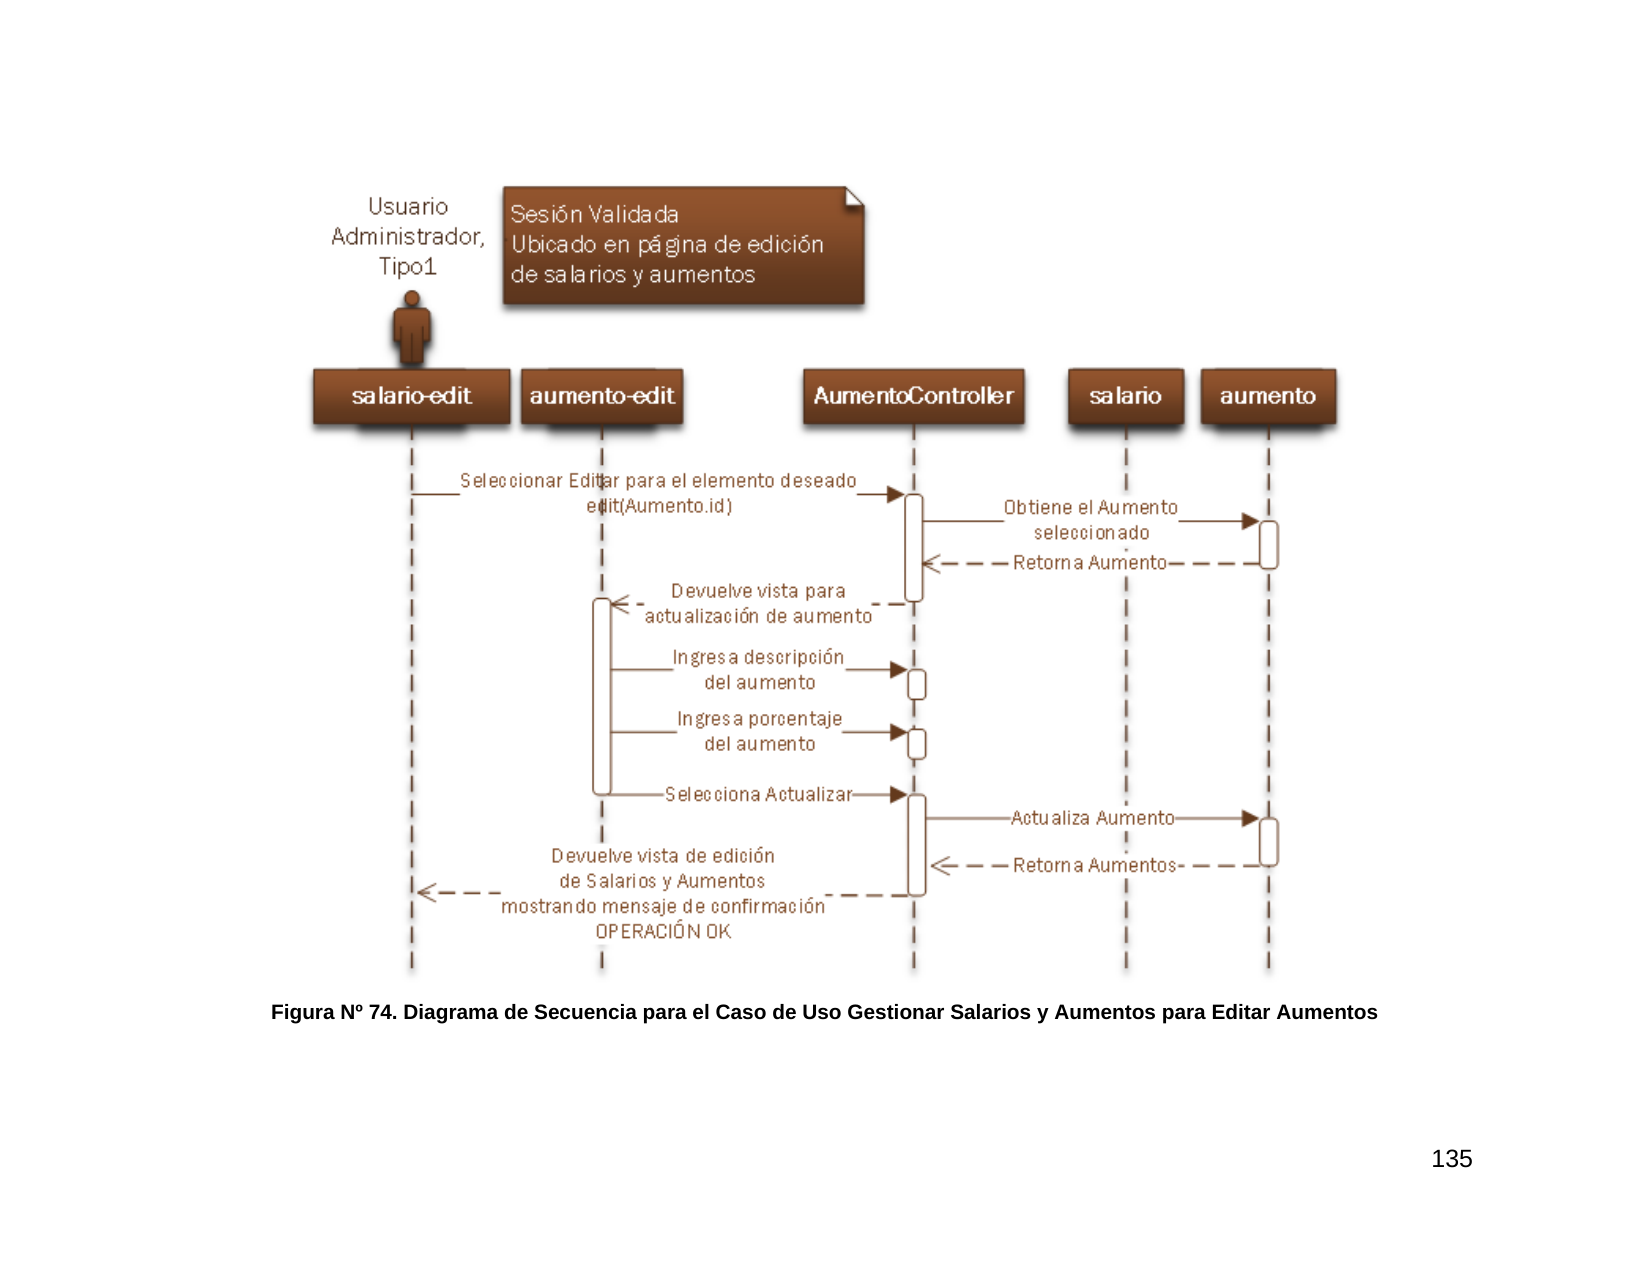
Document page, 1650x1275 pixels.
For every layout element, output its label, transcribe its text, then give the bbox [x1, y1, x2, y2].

picture [301, 177, 1349, 989]
text Figura Nº 74. Diagrama de Secuencia para el Caso de Uso Gestionar Salarios y Aumentos para Editar Aumentos [177, 1000, 1473, 1024]
